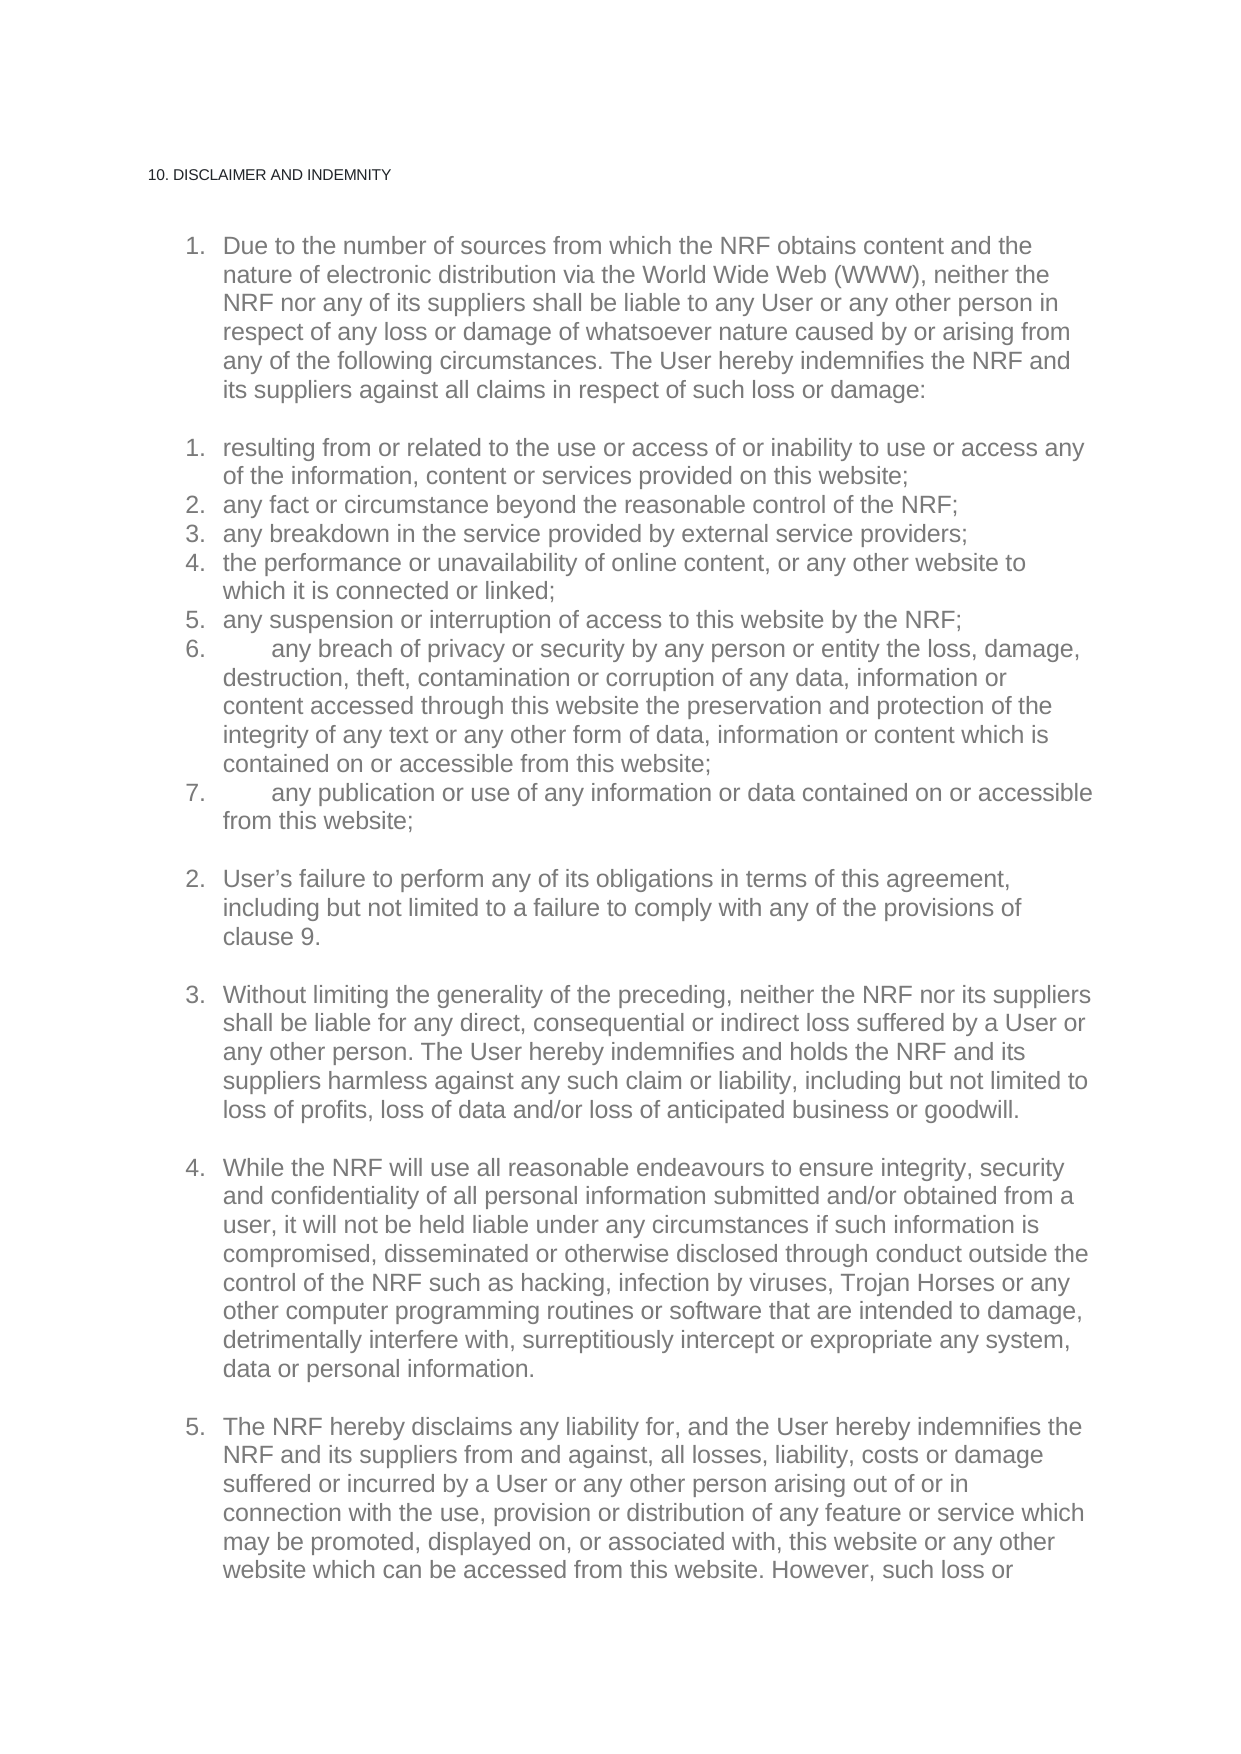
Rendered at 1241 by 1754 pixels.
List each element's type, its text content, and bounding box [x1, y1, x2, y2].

list resulting from or related to the use or access of or inability to use or access any of the information, content or services provided on this website; [185, 433, 1092, 490]
list the performance or unavailability of online content, or any other website to which it is connected or linked; [185, 548, 1092, 605]
list User’s failure to perform any of its obligations in terms of this agreement, including but not limited to a failure to comply with any of the provisions of clause 9. [185, 864, 1092, 951]
list Due to the number of sources from which the NRF obtains content and the nature of electronic distribution via the World Wide Web (WWW), neither the NRF nor any of its suppliers shall be liable to any User or any other person in respect of any loss or damage of whatsoever nature caused by or arising from any of the following circumstances. The User hereby indemnifies the NRF and its suppliers against all claims in respect of such loss or damage: [185, 231, 1092, 403]
list any fact or circumstance beyond the reasonable control of the NRF; [185, 490, 1092, 519]
list Without limiting the generality of the preceding, neither the NRF nor its suppliers shall be liable for any direct, consequential or indirect loss suffered by a User or any other person. The User hereby indemnifies and holds the NRF and its suppliers harmless against any such claim or liability, including but not limited to loss of profits, loss of data and/or loss of anticipated business or goodwill. [185, 980, 1092, 1123]
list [185, 1412, 1092, 1584]
list While the NRF will use all reasonable endeavours to ensure integrity, security and confidentiality of all personal information submitted and/or obtained from a user, it will not be held liable under any circumstances if such information is compromised, disseminated or otherwise disclosed through conduct outside the control of the NRF such as hacking, infection by viruses, Trojan Horses or any other computer programming routines or software that are intended to damage, detrimentally interfere with, surreptitiously intercept or expropriate any system, data or personal information. [185, 1153, 1092, 1383]
subtitle 10. DISCLAIMER AND INDEMNITY [148, 166, 1092, 184]
list any breach of privacy or security by any person or entity the loss, damage, destruction, theft, contamination or corruption of any data, information or content accessed through this website the preservation and protection of the integrity of any text or any other form of data, information or content which is contained on or accessible from this website; [185, 634, 1092, 778]
list any publication or use of any information or data contained on or accessible from this website; [185, 778, 1092, 835]
list any breakdown in the service provided by external service providers; [185, 519, 1092, 548]
list any suspension or interruption of access to this website by the NRF; [185, 605, 1092, 634]
